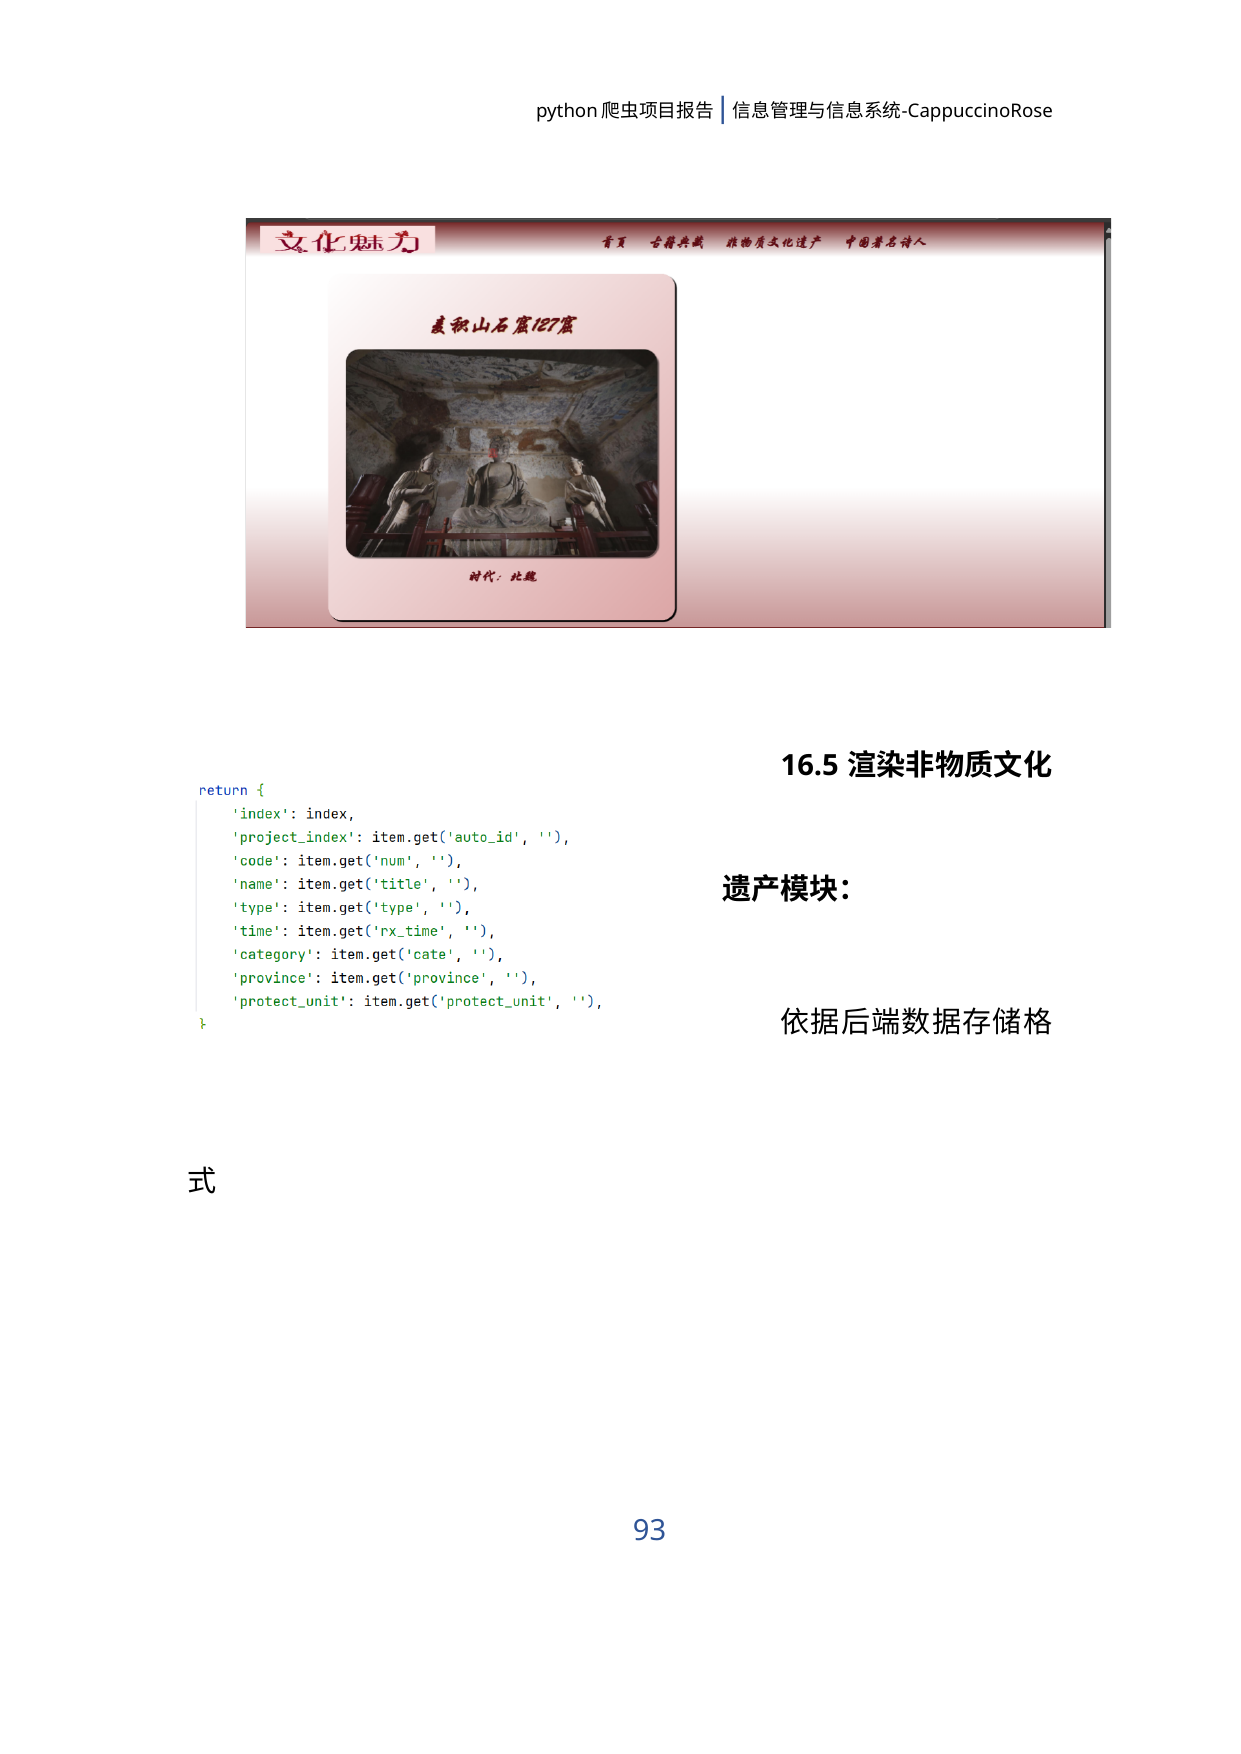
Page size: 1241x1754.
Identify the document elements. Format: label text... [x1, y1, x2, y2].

picture [187, 774, 703, 1028]
subtitle 16.5 渲染非物质文化遗产模块： [187, 723, 1053, 927]
text 依据后端数据存储格式 [187, 981, 1053, 1219]
picture [245, 218, 1112, 628]
